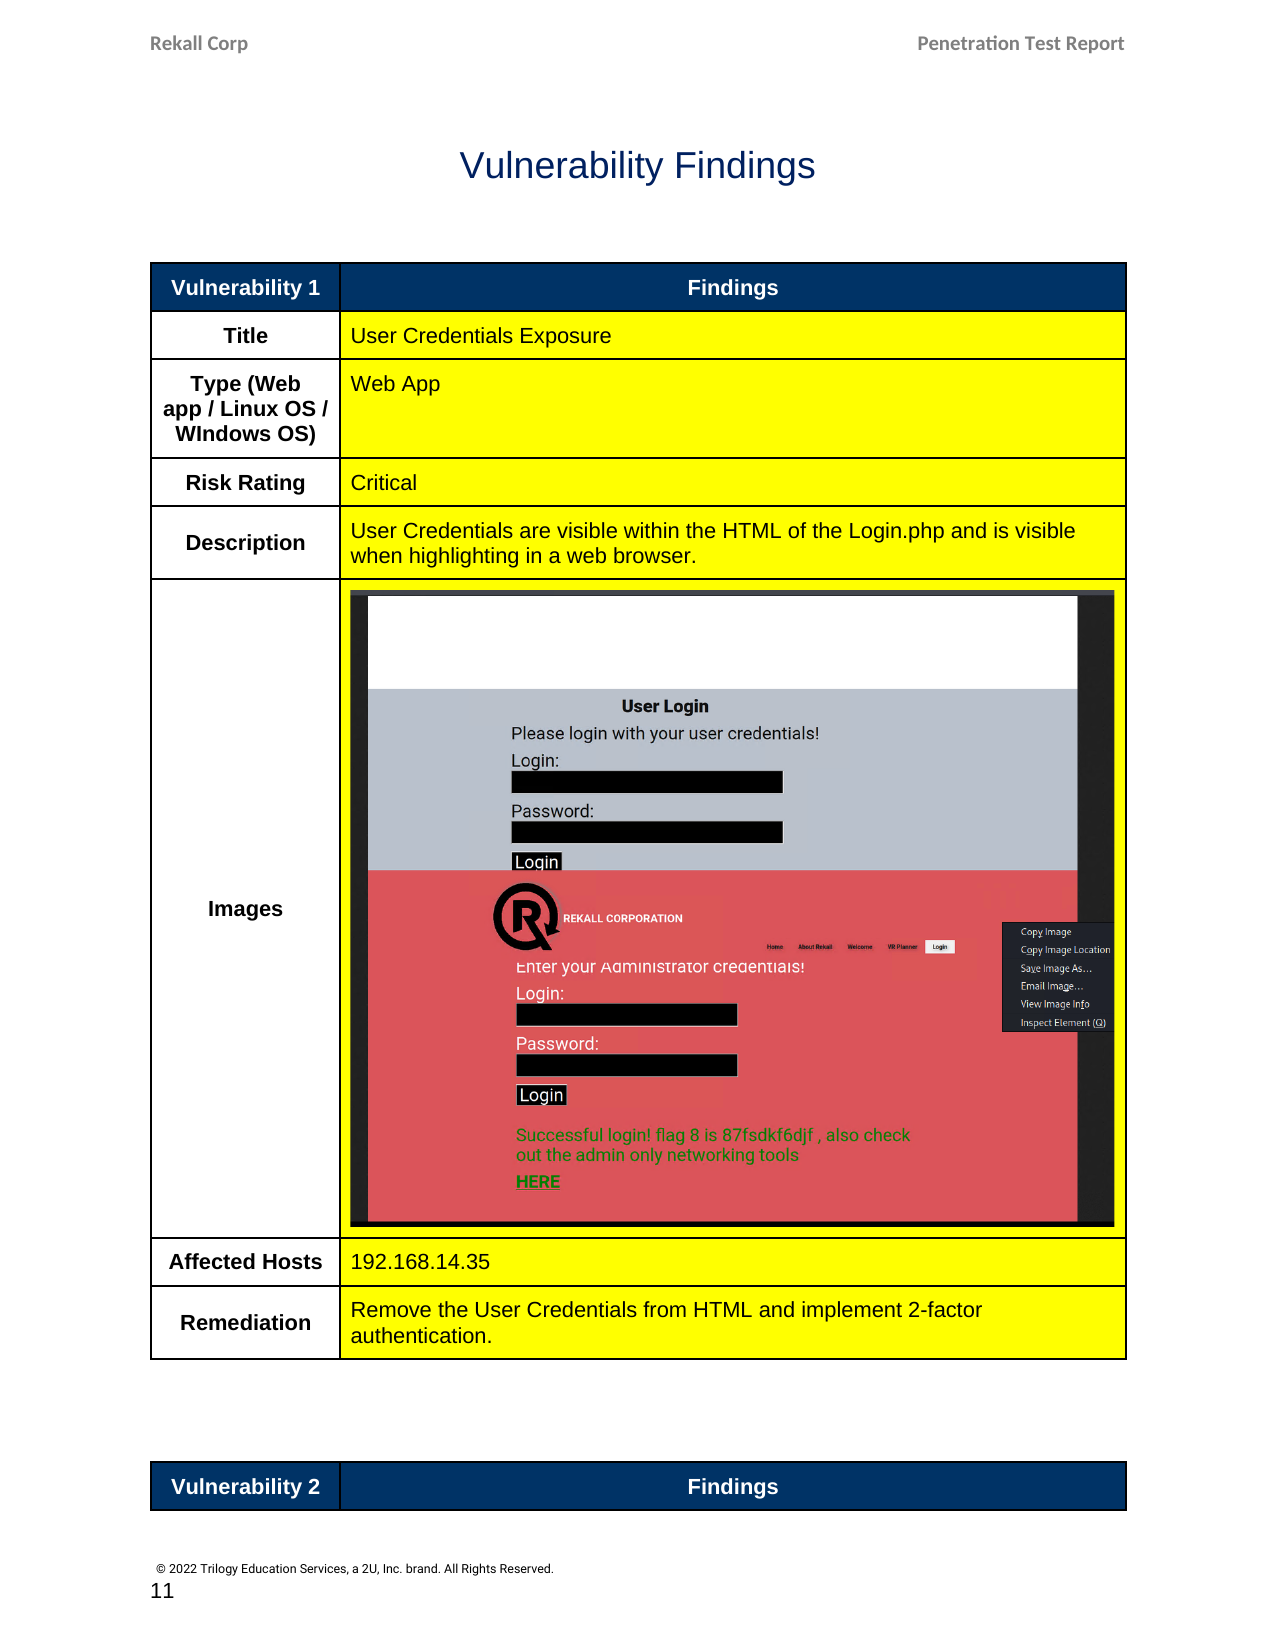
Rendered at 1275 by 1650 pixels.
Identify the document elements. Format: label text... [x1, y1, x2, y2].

table_header Vulnerability 1 [152, 264, 339, 310]
table_cell Critical [341, 459, 1125, 505]
table_cell Images [152, 580, 339, 1237]
table_header Findings [341, 264, 1125, 310]
table_cell Affected Hosts [152, 1239, 339, 1285]
table_cell Type (Web app / Linux OS / WIndows OS) [152, 360, 339, 457]
table_cell Remediation [152, 1287, 339, 1358]
table_cell Remove the User Credentials from HTML and implement 2-factor authentication. [341, 1287, 1125, 1358]
table_cell Description [152, 507, 339, 578]
table_cell Risk Rating [152, 459, 339, 505]
subtitle Vulnerability Findings [150, 143, 1125, 186]
table_header Findings [341, 1463, 1125, 1509]
table_cell 192.168.14.35 [341, 1239, 1125, 1285]
table_header Vulnerability 2 [152, 1463, 339, 1509]
table_cell User Credentials Exposure [341, 312, 1125, 358]
table_cell [341, 580, 1125, 1237]
table_cell Title [152, 312, 339, 358]
table_cell Web App [341, 360, 1125, 457]
picture [350, 590, 1115, 1227]
table_cell User Credentials are visible within the HTML of the Login.php and is visible when highlighting in a web browser. [341, 507, 1125, 578]
